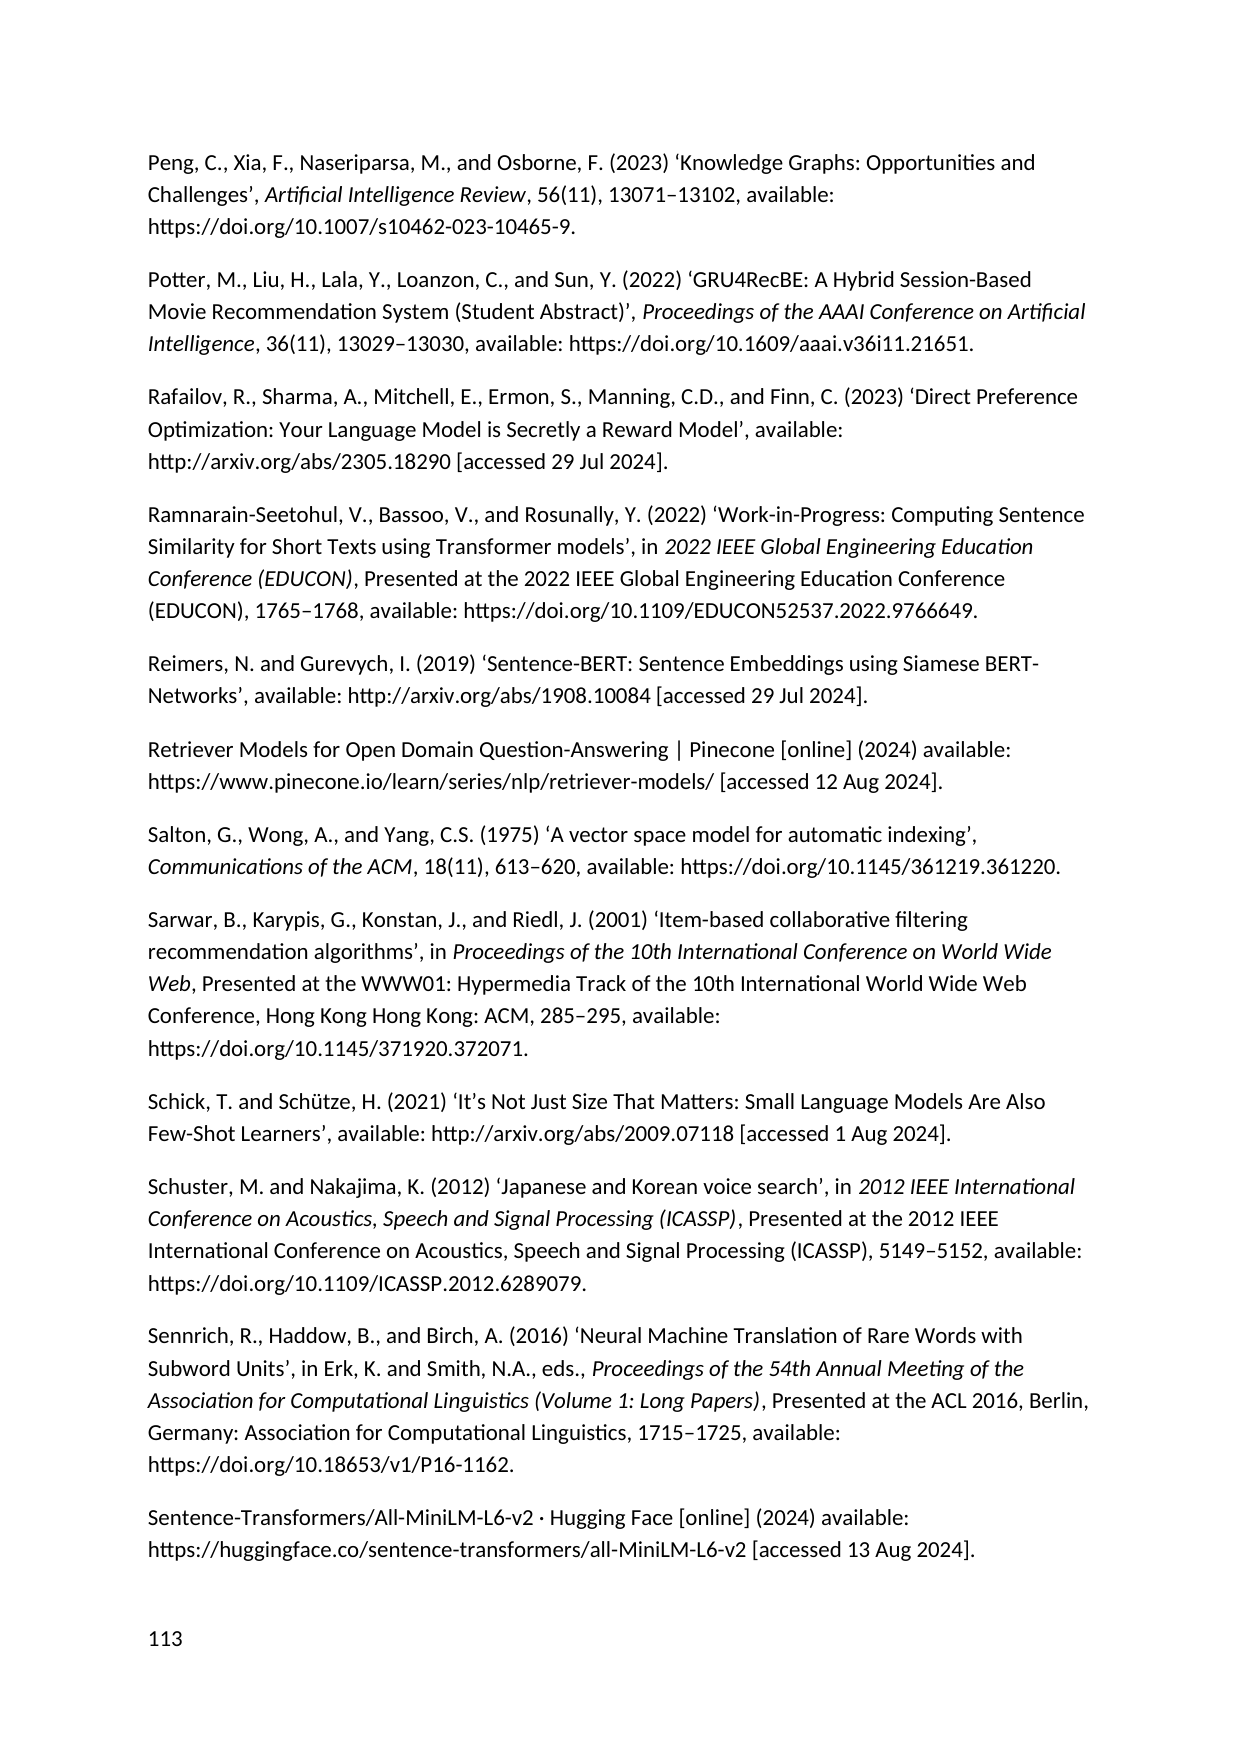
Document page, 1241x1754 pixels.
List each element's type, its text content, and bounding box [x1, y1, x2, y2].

text Sarwar, B., Karypis, G., Konstan, J., and Riedl, J. (2001) ‘Item-based collaborative filtering recommendation algorithms’, in Proceedings of the 10th International Conference on World Wide Web, Presented at the WWW01: Hypermedia Track of the 10th International World Wide Web Conference, Hong Kong Hong Kong: ACM, 285–295, available: https://doi.org/10.1145/371920.372071. [148, 905, 1092, 1062]
text Sennrich, R., Haddow, B., and Birch, A. (2016) ‘Neural Machine Translation of Rare Words with Subword Units’, in Erk, K. and Smith, N.A., eds., Proceedings of the 54th Annual Meeting of the Association for Computational Linguistics (Volume 1: Long Papers), Presented at the ACL 2016, Berlin, Germany: Association for Computational Linguistics, 1715–1725, available: https://doi.org/10.18653/v1/P16-1162. [148, 1322, 1092, 1478]
text Potter, M., Liu, H., Lala, Y., Loanzon, C., and Sun, Y. (2022) ‘GRU4RecBE: A Hybrid Session-Based Movie Recommendation System (Student Abstract)’, Proceedings of the AAAI Conference on Artificial Intelligence, 36(11), 13029–13030, available: https://doi.org/10.1609/aaai.v36i11.21651. [148, 265, 1092, 357]
text Schuster, M. and Nakajima, K. (2012) ‘Japanese and Korean voice search’, in 2012 IEEE International Conference on Acoustics, Speech and Signal Processing (ICASSP), Presented at the 2012 IEEE International Conference on Acoustics, Speech and Signal Processing (ICASSP), 5149–5152, available: https://doi.org/10.1109/ICASSP.2012.6289079. [148, 1172, 1092, 1297]
text Salton, G., Wong, A., and Yang, C.S. (1975) ‘A vector space model for automatic indexing’, Communications of the ACM, 18(11), 613–620, available: https://doi.org/10.1145/361219.361220. [148, 820, 1092, 880]
text Schick, T. and Schütze, H. (2021) ‘It’s Not Just Size That Matters: Small Language Models Are Also Few-Shot Learners’, available: http://arxiv.org/abs/2009.07118 [accessed 1 Aug 2024]. [148, 1087, 1092, 1147]
text Ramnarain-Seetohul, V., Bassoo, V., and Rosunally, Y. (2022) ‘Work-in-Progress: Computing Sentence Similarity for Short Texts using Transformer models’, in 2022 IEEE Global Engineering Education Conference (EDUCON), Presented at the 2022 IEEE Global Engineering Education Conference (EDUCON), 1765–1768, available: https://doi.org/10.1109/EDUCON52537.2022.9766649. [148, 500, 1092, 624]
text Rafailov, R., Sharma, A., Mitchell, E., Ermon, S., Manning, C.D., and Finn, C. (2023) ‘Direct Preference Optimization: Your Language Model is Secretly a Reward Model’, available: http://arxiv.org/abs/2305.18290 [accessed 29 Jul 2024]. [148, 382, 1092, 475]
text Reimers, N. and Gurevych, I. (2019) ‘Sentence-BERT: Sentence Embeddings using Siamese BERT-Networks’, available: http://arxiv.org/abs/1908.10084 [accessed 29 Jul 2024]. [148, 649, 1092, 710]
text Sentence-Transformers/All-MiniLM-L6-v2 · Hugging Face [online] (2024) available: https://huggingface.co/sentence-transformers/all-MiniLM-L6-v2 [accessed 13 Aug 2024]. [148, 1503, 1092, 1564]
text Retriever Models for Open Domain Question-Answering | Pinecone [online] (2024) available: https://www.pinecone.io/learn/series/nlp/retriever-models/ [accessed 12 Aug 2024]. [148, 735, 1092, 795]
text Peng, C., Xia, F., Naseriparsa, M., and Osborne, F. (2023) ‘Knowledge Graphs: Opportunities and Challenges’, Artificial Intelligence Review, 56(11), 13071–13102, available: https://doi.org/10.1007/s10462-023-10465-9. [148, 148, 1092, 240]
